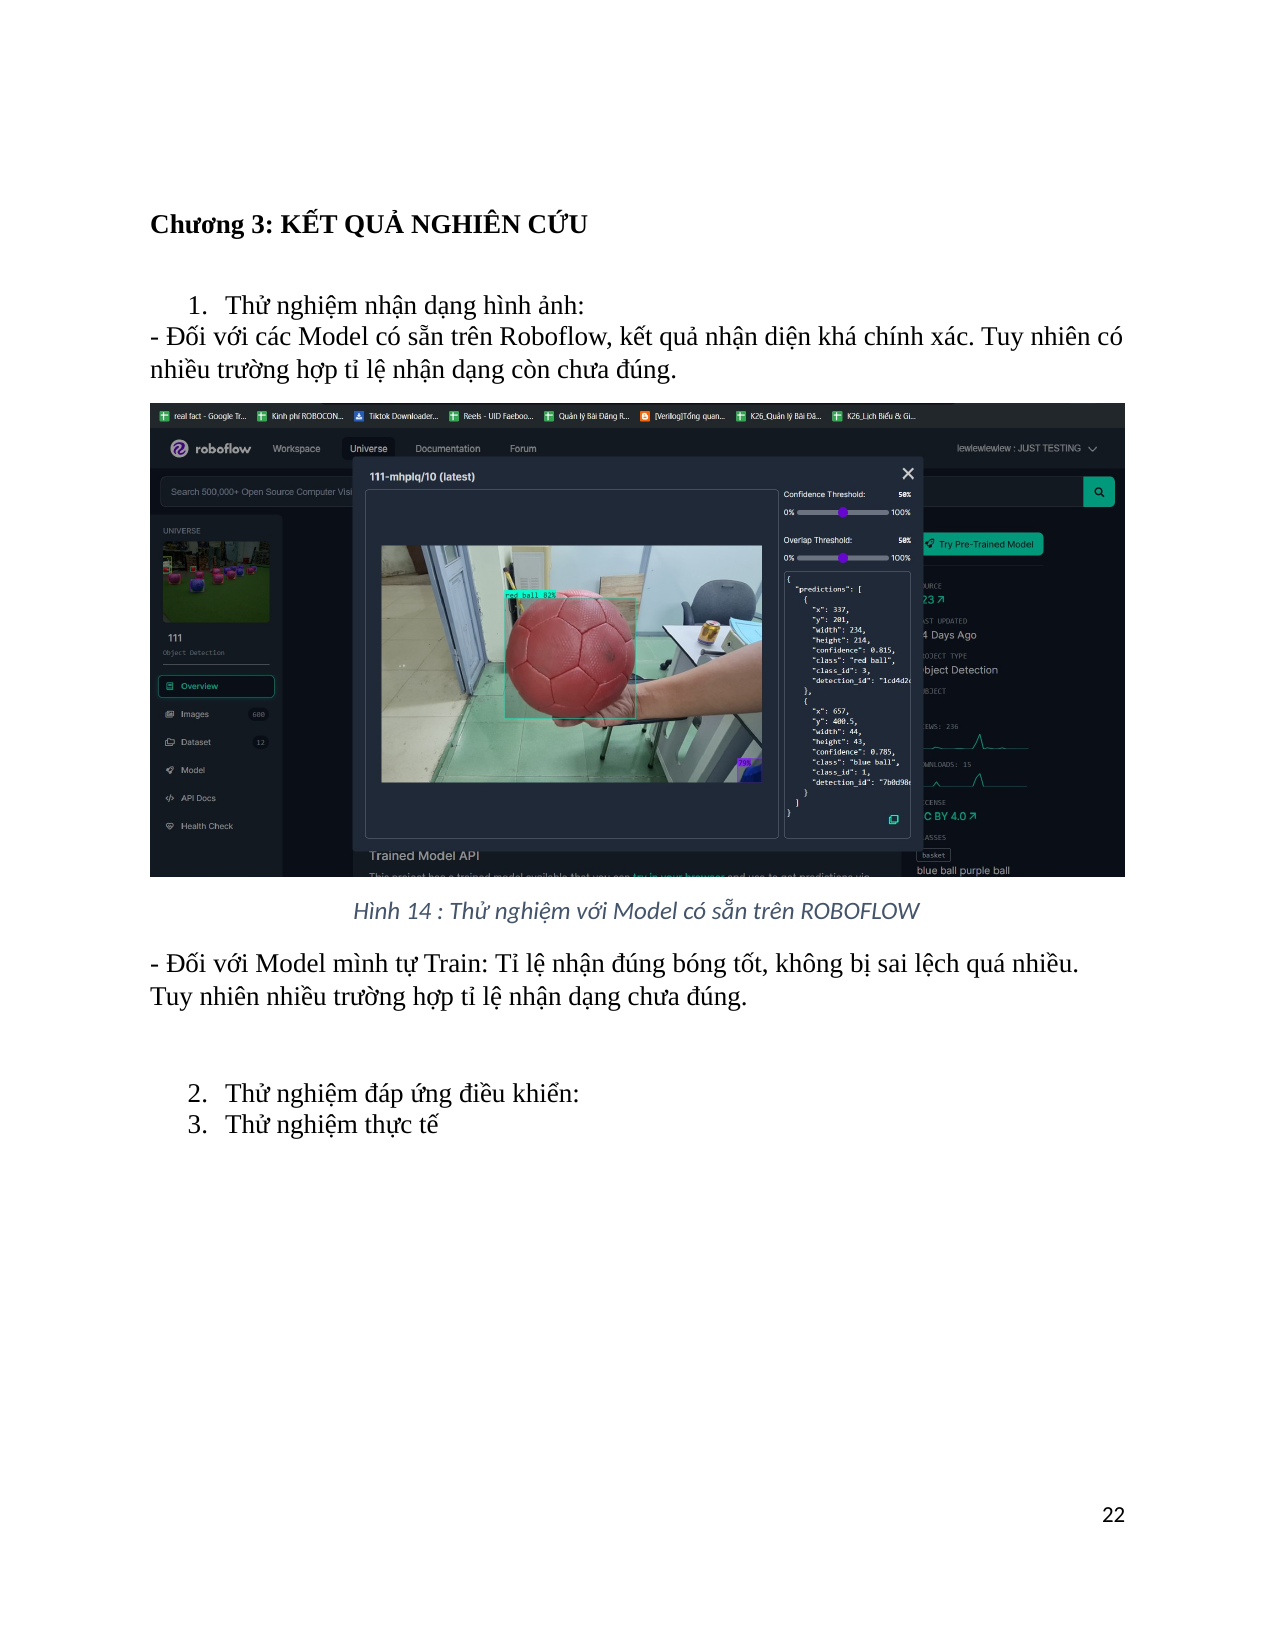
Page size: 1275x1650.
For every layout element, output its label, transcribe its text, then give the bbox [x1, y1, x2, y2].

list Thử nghiệm đáp ứng điều khiển: [187, 1077, 1125, 1108]
text - Đối với Model mình tự Train: Tỉ lệ nhận đúng bóng tốt, không bị sai lệch quá nhiều. Tuy nhiên nhiều trường hợp tỉ lệ nhận dạng chưa đúng. [150, 947, 1125, 1011]
text - Đối với các Model có sẵn trên Roboflow, kết quả nhận diện khá chính xác. Tuy nhiên có nhiều trường hợp tỉ lệ nhận dạng còn chưa đúng. [150, 320, 1125, 385]
text Hình 14 : Thử nghiệm với Model có sẵn trên ROBOFLOW [150, 895, 1125, 926]
list Thử nghiệm nhận dạng hình ảnh: [187, 289, 1125, 320]
picture [150, 403, 1125, 877]
list Thử nghiệm thực tế [187, 1108, 1125, 1140]
subtitle Chương 3: KẾT QUẢ NGHIÊN CỨU [150, 208, 1125, 240]
